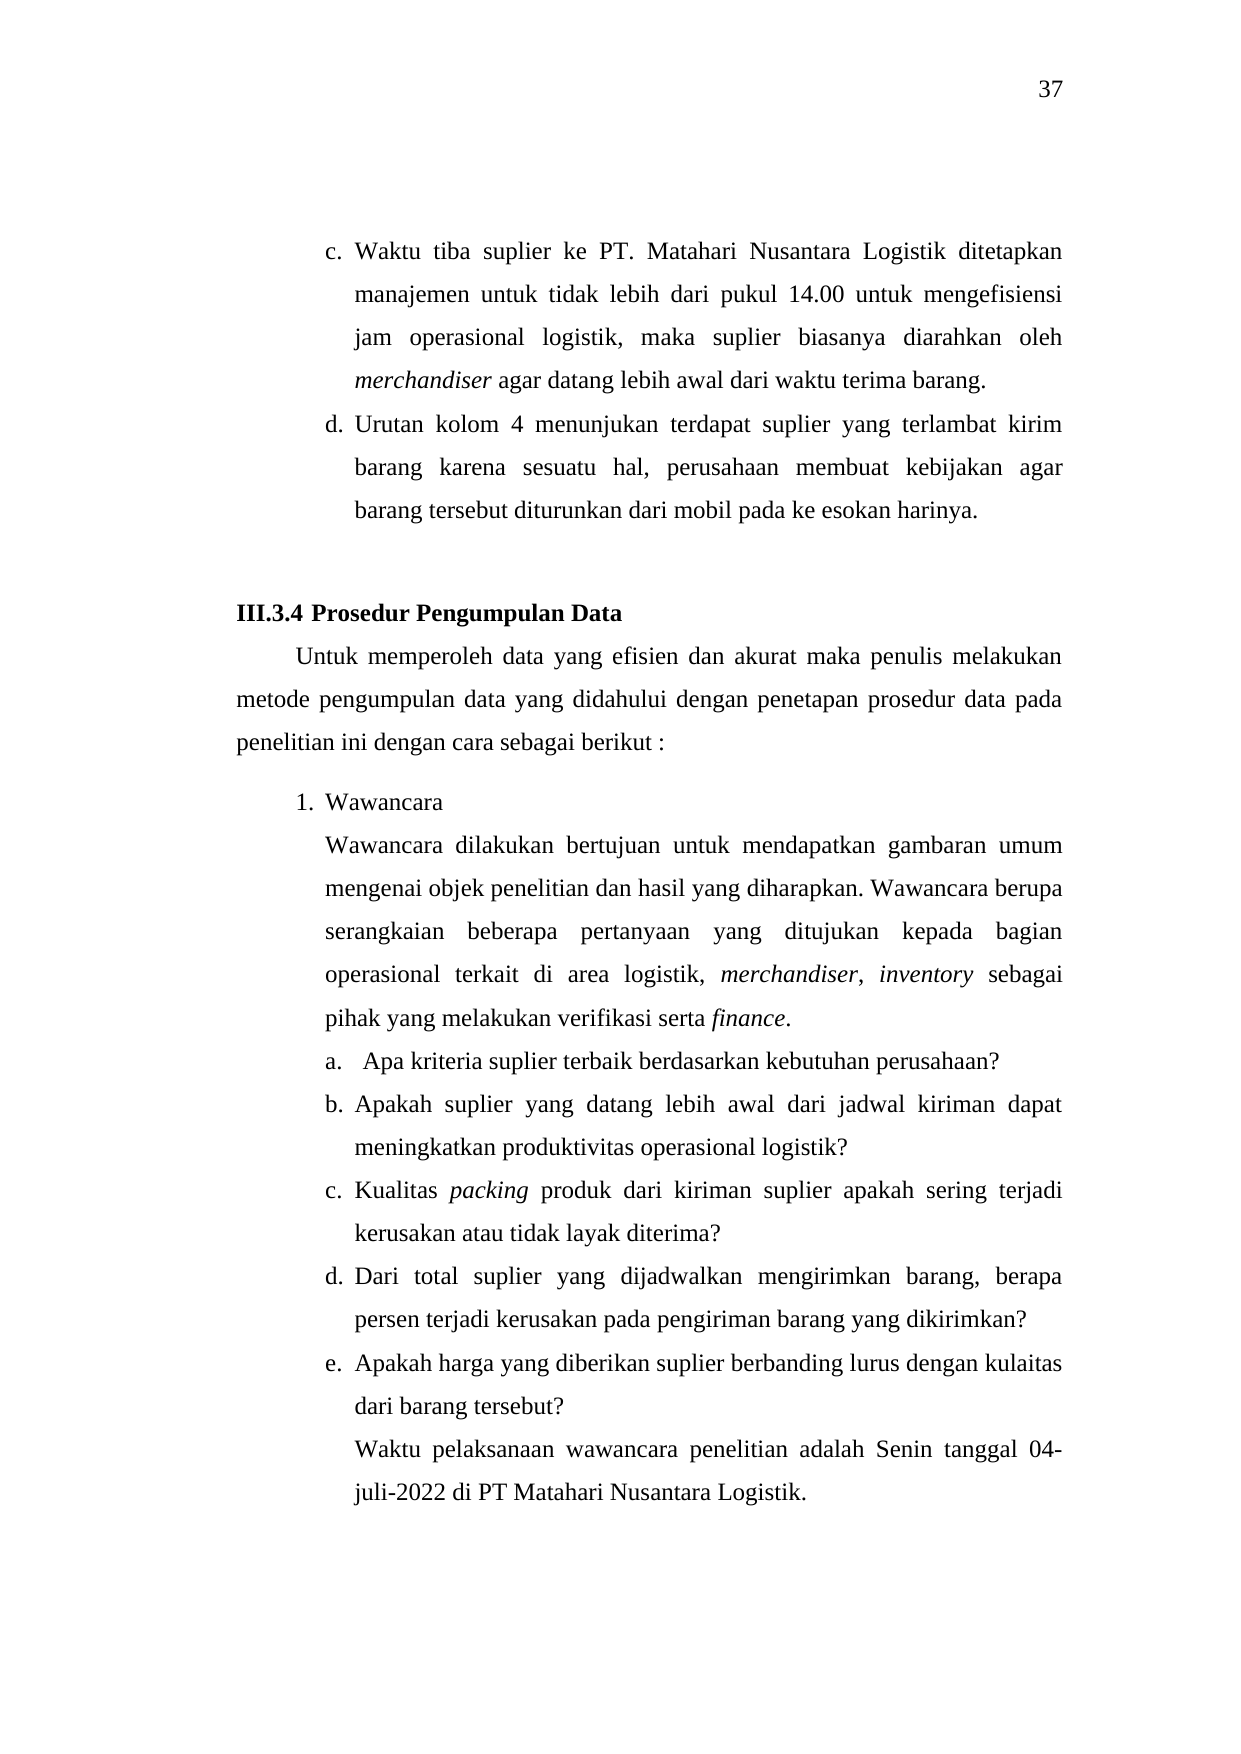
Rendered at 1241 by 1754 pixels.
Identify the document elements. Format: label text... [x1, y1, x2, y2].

list Apakah harga yang diberikan suplier berbanding lurus dengan kulaitas dari barang tersebut? [325, 1348, 1063, 1419]
list Waktu tiba suplier ke PT. Matahari Nusantara Logistik ditetapkan manajemen untuk tidak lebih dari pukul 14.00 untuk mengefisiensi jam operasional logistik, maka suplier biasanya diarahkan oleh merchandiser agar datang lebih awal dari waktu terima barang. [325, 236, 1063, 394]
text Untuk memperoleh data yang efisien dan akurat maka penulis melakukan metode pengumpulan data yang didahului dengan penetapan prosedur data pada penelitian ini dengan cara sebagai berikut : [236, 641, 1063, 756]
subtitle Prosedur Pengumpulan Data [236, 598, 1063, 627]
list Dari total suplier yang dijadwalkan mengirimkan barang, berapa persen terjadi kerusakan pada pengiriman barang yang dikirimkan? [325, 1261, 1063, 1333]
list Urutan kolom 4 menunjukan terdapat suplier yang terlambat kirim barang karena sesuatu hal, perusahaan membuat kebijakan agar barang tersebut diturunkan dari mobil pada ke esokan harinya. [325, 409, 1063, 524]
list Apakah suplier yang datang lebih awal dari jadwal kiriman dapat meningkatkan produktivitas operasional logistik? [325, 1089, 1063, 1161]
list Apa kriteria suplier terbaik berdasarkan kebutuhan perusahaan? [325, 1046, 1063, 1074]
list Kualitas packing produk dari kiriman suplier apakah sering terjadi kerusakan atau tidak layak diterima? [325, 1175, 1063, 1247]
list Wawancara [295, 787, 1063, 816]
list Waktu pelaksanaan wawancara penelitian adalah Senin tanggal 04-juli-2022 di PT Matahari Nusantara Logistik. [354, 1434, 1063, 1506]
list Wawancara dilakukan bertujuan untuk mendapatkan gambaran umum mengenai objek penelitian dan hasil yang diharapkan. Wawancara berupa serangkaian beberapa pertanyaan yang ditujukan kepada bagian operasional terkait di area logistik, merchandiser, inventory sebagai pihak yang melakukan verifikasi serta finance. [325, 830, 1063, 1031]
